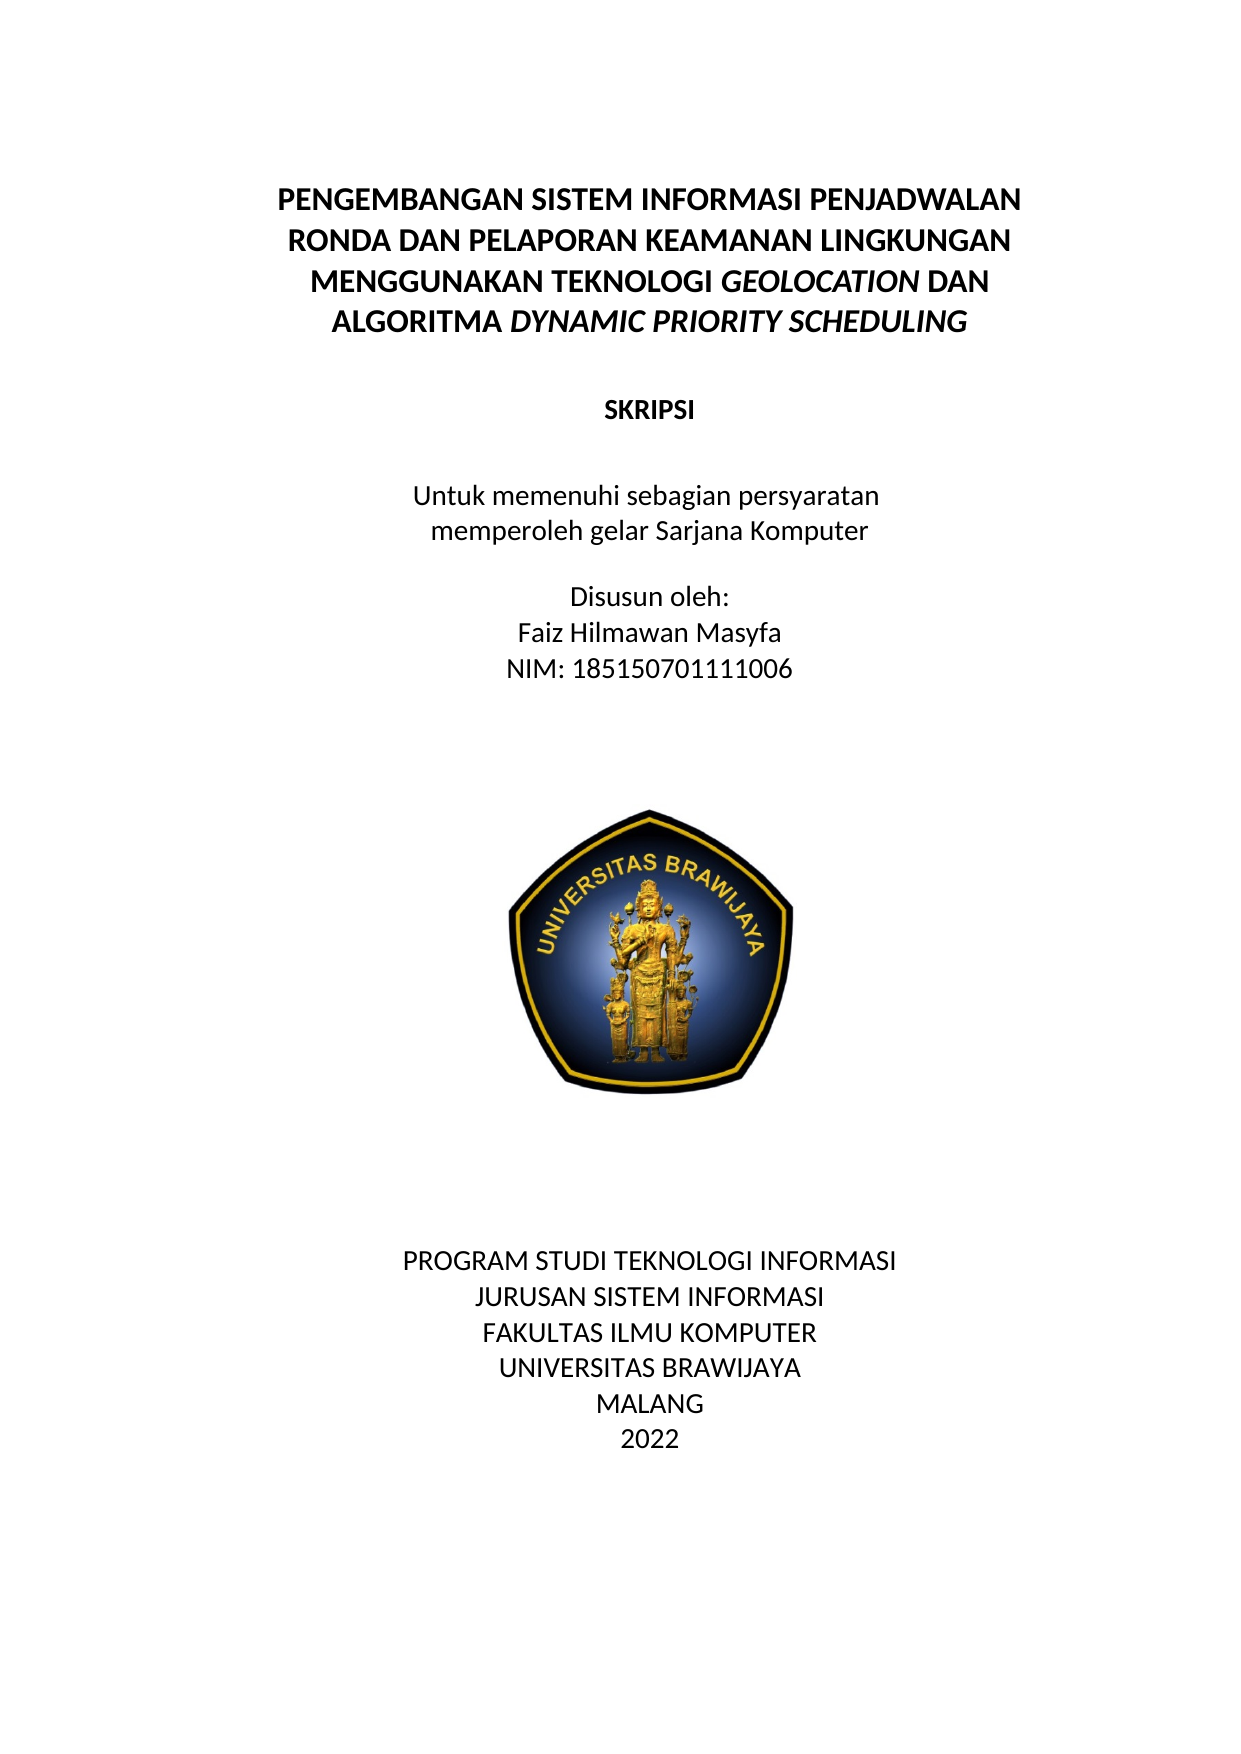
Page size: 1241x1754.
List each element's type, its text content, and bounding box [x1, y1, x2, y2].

text UNIVERSITAS BRAWIJAYA [236, 1349, 1063, 1385]
text FAKULTAS ILMU KOMPUTER [236, 1314, 1063, 1349]
text Untuk memenuhi sebagian persyaratan memperoleh gelar Sarjana Komputer [236, 477, 1063, 548]
text NIM: 185150701111006 [236, 650, 1063, 685]
text 2022 [236, 1421, 1063, 1456]
text Faiz Hilmawan Masyfa [236, 614, 1063, 650]
picture [502, 804, 798, 1100]
text MALANG [236, 1385, 1063, 1421]
text PROGRAM STUDI TEKNOLOGI INFORMASI [236, 1242, 1063, 1278]
text JURUSAN SISTEM INFORMASI [236, 1278, 1063, 1314]
text SKRIPSI [236, 391, 1063, 427]
text Disusun oleh: [236, 578, 1063, 614]
title PENGEMBANGAN SISTEM INFORMASI PENJADWALAN RONDA DAN PELAPORAN KEAMANAN LINGKUNGAN MENGGUNAKAN TEKNOLOGI GEOLOCATION DAN ALGORITMA DYNAMIC PRIORITY SCHEDULING [236, 178, 1063, 341]
